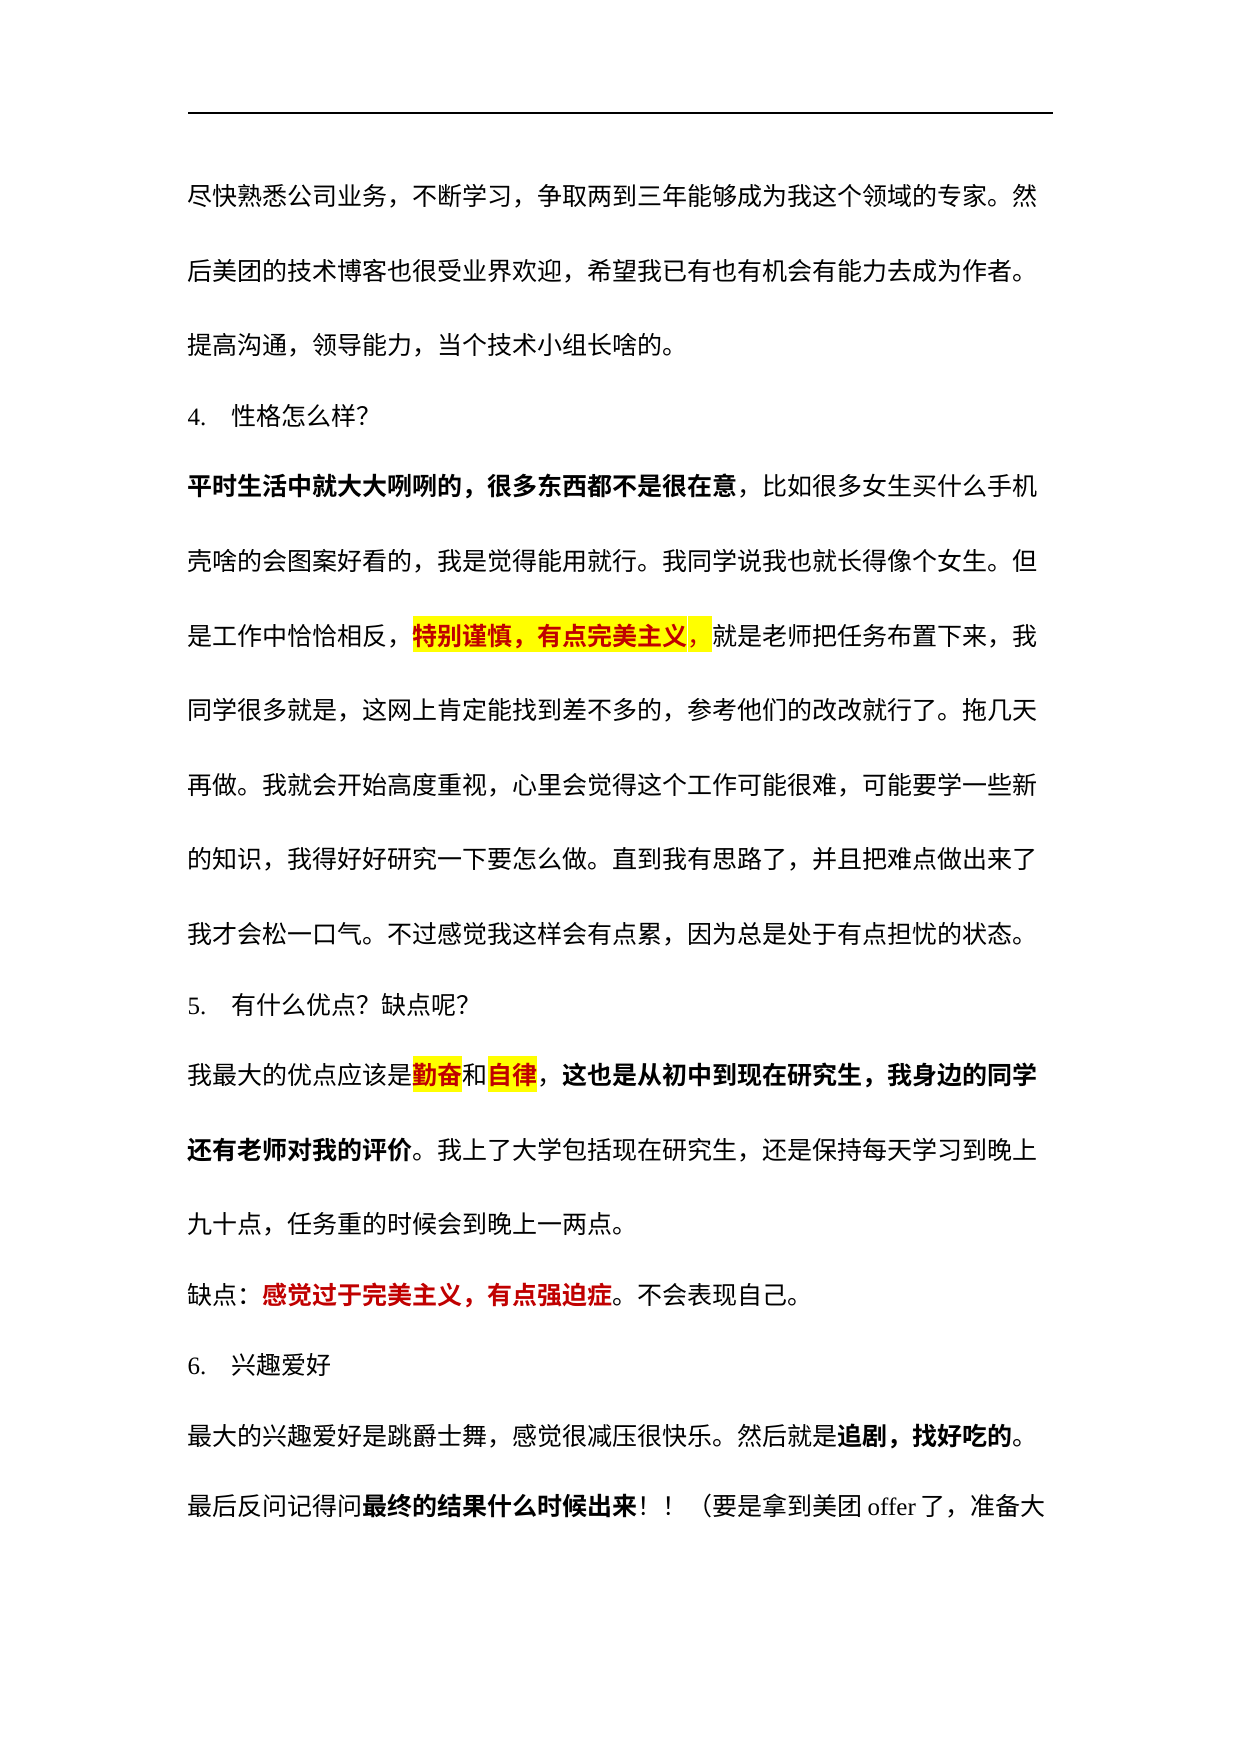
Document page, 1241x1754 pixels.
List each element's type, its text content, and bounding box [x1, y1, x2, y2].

text 最大的兴趣爱好是跳爵士舞，感觉很减压很快乐。然后就是追剧，找好吃的。 [187, 1402, 1053, 1467]
text 缺点：感觉过于完美主义，有点强迫症。不会表现自己。 [187, 1261, 1053, 1326]
text 我最大的优点应该是勤奋和自律，这也是从初中到现在研究生，我身边的同学还有老师对我的评价。我上了大学包括现在研究生，还是保持每天学习到晚上九十点，任务重的时候会到晚上一两点。 [187, 1041, 1053, 1256]
list 性格怎么样？ [187, 382, 1053, 447]
text 尽快熟悉公司业务，不断学习，争取两到三年能够成为我这个领域的专家。然后美团的技术博客也很受业界欢迎，希望我已有也有机会有能力去成为作者。提高沟通，领导能力，当个技术小组长啥的。 [187, 162, 1053, 376]
text 平时生活中就大大咧咧的，很多东西都不是很在意，比如很多女生买什么手机壳啥的会图案好看的，我是觉得能用就行。我同学说我也就长得像个女生。但是工作中恰恰相反，特别谨慎，有点完美主义，就是老师把任务布置下来，我同学很多就是，这网上肯定能找到差不多的，参考他们的改改就行了。拖几天再做。我就会开始高度重视，心里会觉得这个工作可能很难，可能要学一些新的知识，我得好好研究一下要怎么做。直到我有思路了，并且把难点做出来了我才会松一口气。不过感觉我这样会有点累，因为总是处于有点担忧的状态。 [187, 452, 1053, 965]
list 兴趣爱好 [187, 1331, 1053, 1396]
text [187, 1472, 1053, 1537]
list 有什么优点？缺点呢？ [187, 971, 1053, 1036]
